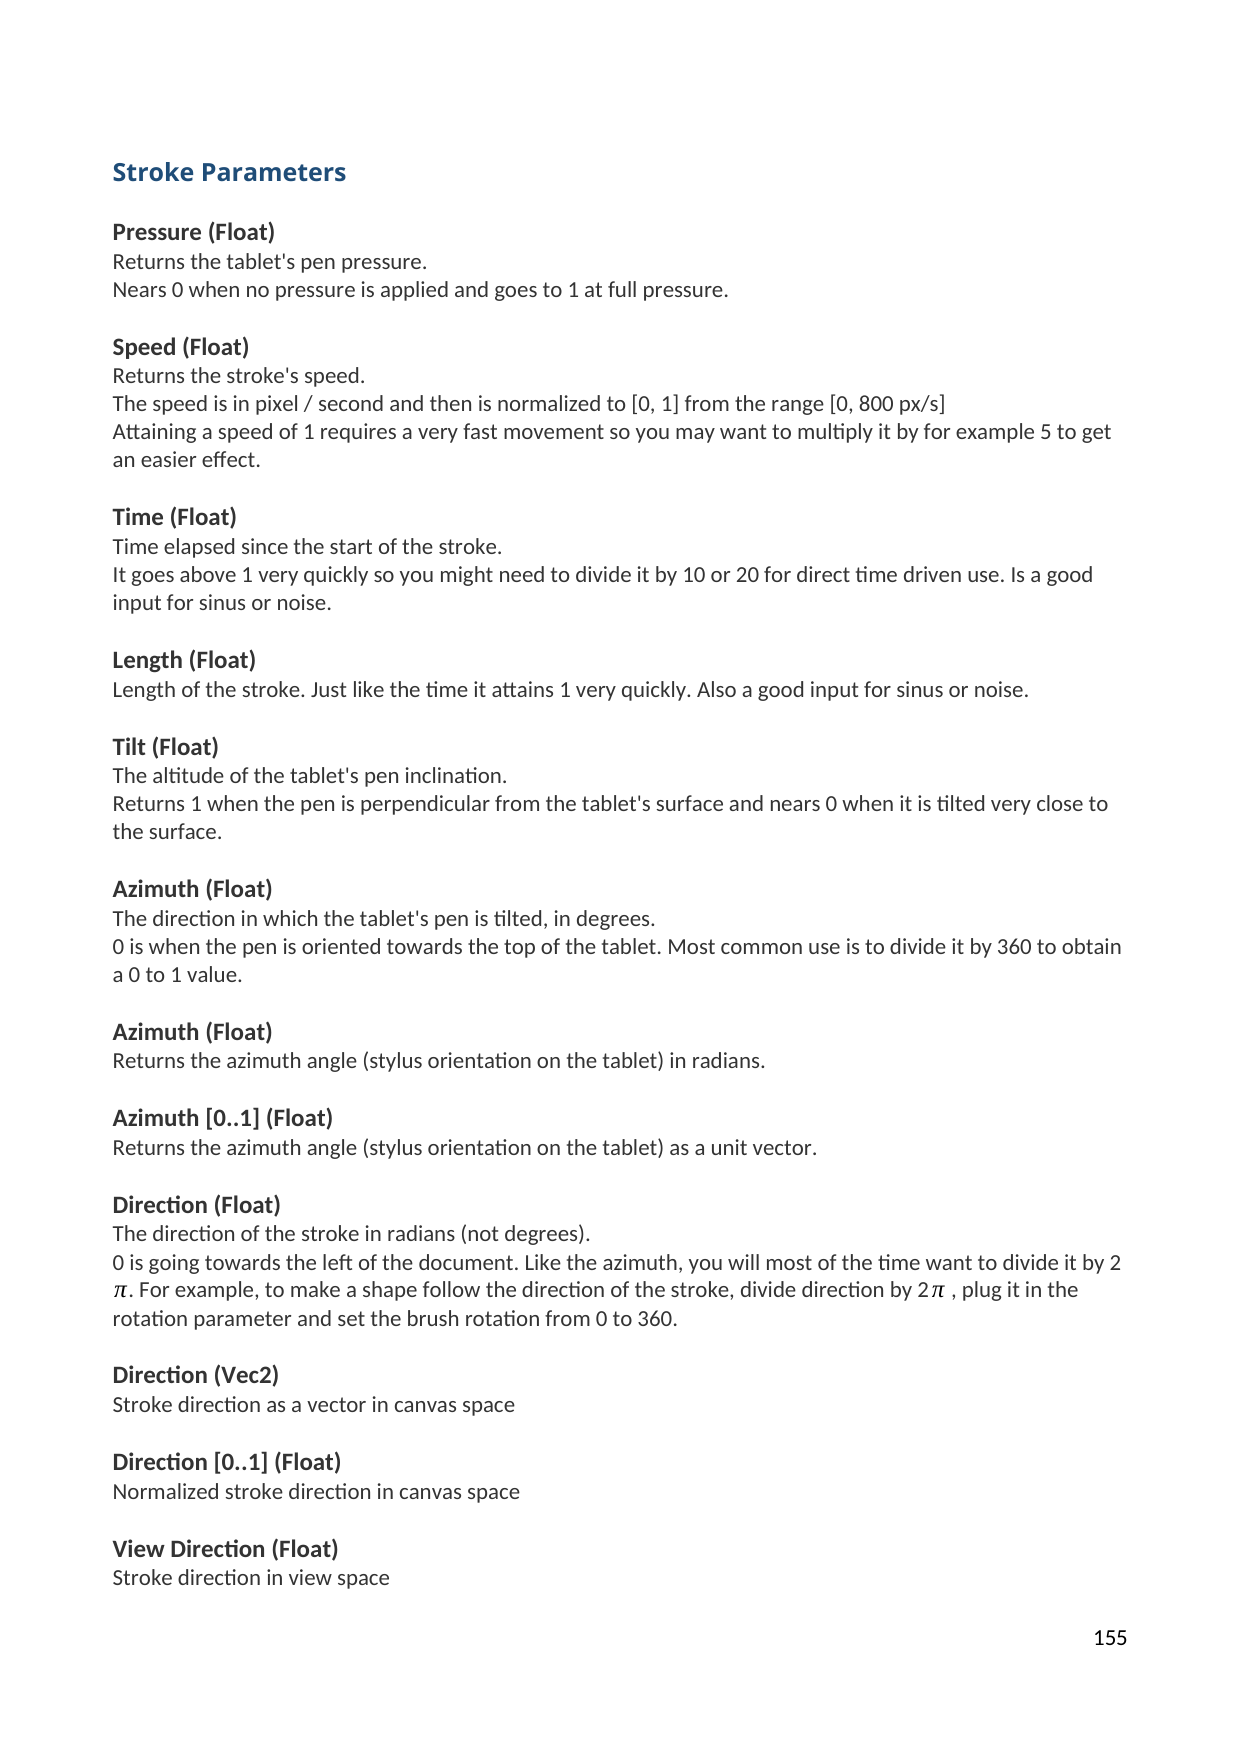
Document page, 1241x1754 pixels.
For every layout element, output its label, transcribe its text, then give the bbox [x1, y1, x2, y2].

text Speed (Float) [112, 331, 1128, 361]
text Attaining a speed of 1 requires a very fast movement so you may want to multiply it by for example 5 to get an easier effect. [112, 417, 1128, 473]
text Returns the tablet's pen pressure. [112, 247, 1128, 275]
text It goes above 1 very quickly so you might need to divide it by 10 or 20 for direct time driven use. Is a good input for sinus or noise. [112, 560, 1128, 616]
text 0 is when the pen is oriented towards the top of the tablet. Most common use is to divide it by 360 to obtain a 0 to 1 value. [112, 932, 1128, 988]
text Nears 0 when no pressure is applied and goes to 1 at full pressure. [112, 275, 1128, 303]
text Normalized stroke direction in canvas space [112, 1477, 1128, 1505]
text View Direction (Float) [112, 1533, 1128, 1563]
text Azimuth (Float) [112, 1016, 1128, 1046]
text Pressure (Float) [112, 216, 1128, 247]
text Length of the stroke. Just like the time it attains 1 very quickly. Also a good input for sinus or noise. [112, 675, 1128, 703]
text Returns 1 when the pen is perpendicular from the tablet's surface and nears 0 when it is tilted very close to the surface. [112, 789, 1128, 845]
text Azimuth (Float) [112, 873, 1128, 904]
text Direction (Float) [112, 1189, 1128, 1219]
text The altitude of the tablet's pen inclination. [112, 761, 1128, 789]
text The direction in which the tablet's pen is tilted, in degrees. [112, 904, 1128, 932]
text Azimuth [0..1] (Float) [112, 1102, 1128, 1133]
text Stroke direction in view space [112, 1563, 1128, 1591]
text Returns the stroke's speed. [112, 361, 1128, 389]
subtitle Stroke Parameters [112, 154, 1128, 188]
text Returns the azimuth angle (stylus orientation on the tablet) as a unit vector. [112, 1133, 1128, 1161]
text Tilt (Float) [112, 731, 1128, 761]
text Returns the azimuth angle (stylus orientation on the tablet) in radians. [112, 1046, 1128, 1074]
text Direction (Vec2) [112, 1360, 1128, 1390]
text Time elapsed since the start of the stroke. [112, 532, 1128, 560]
text The speed is in pixel / second and then is normalized to [0, 1] from the range [0, 800 px/s] [112, 389, 1128, 417]
text Length (Float) [112, 644, 1128, 675]
text Direction [0..1] (Float) [112, 1446, 1128, 1477]
text Stroke direction as a vector in canvas space [112, 1390, 1128, 1418]
text 0 is going towards the left of the document. Like the azimuth, you will most of the time want to divide it by 2. For example, to make a shape follow the direction of the stroke, divide direction by 2 , plug it in the rotation parameter and set the brush rotation from 0 to 360. [112, 1248, 1128, 1332]
text The direction of the stroke in radians (not degrees). [112, 1219, 1128, 1248]
text Time (Float) [112, 502, 1128, 532]
